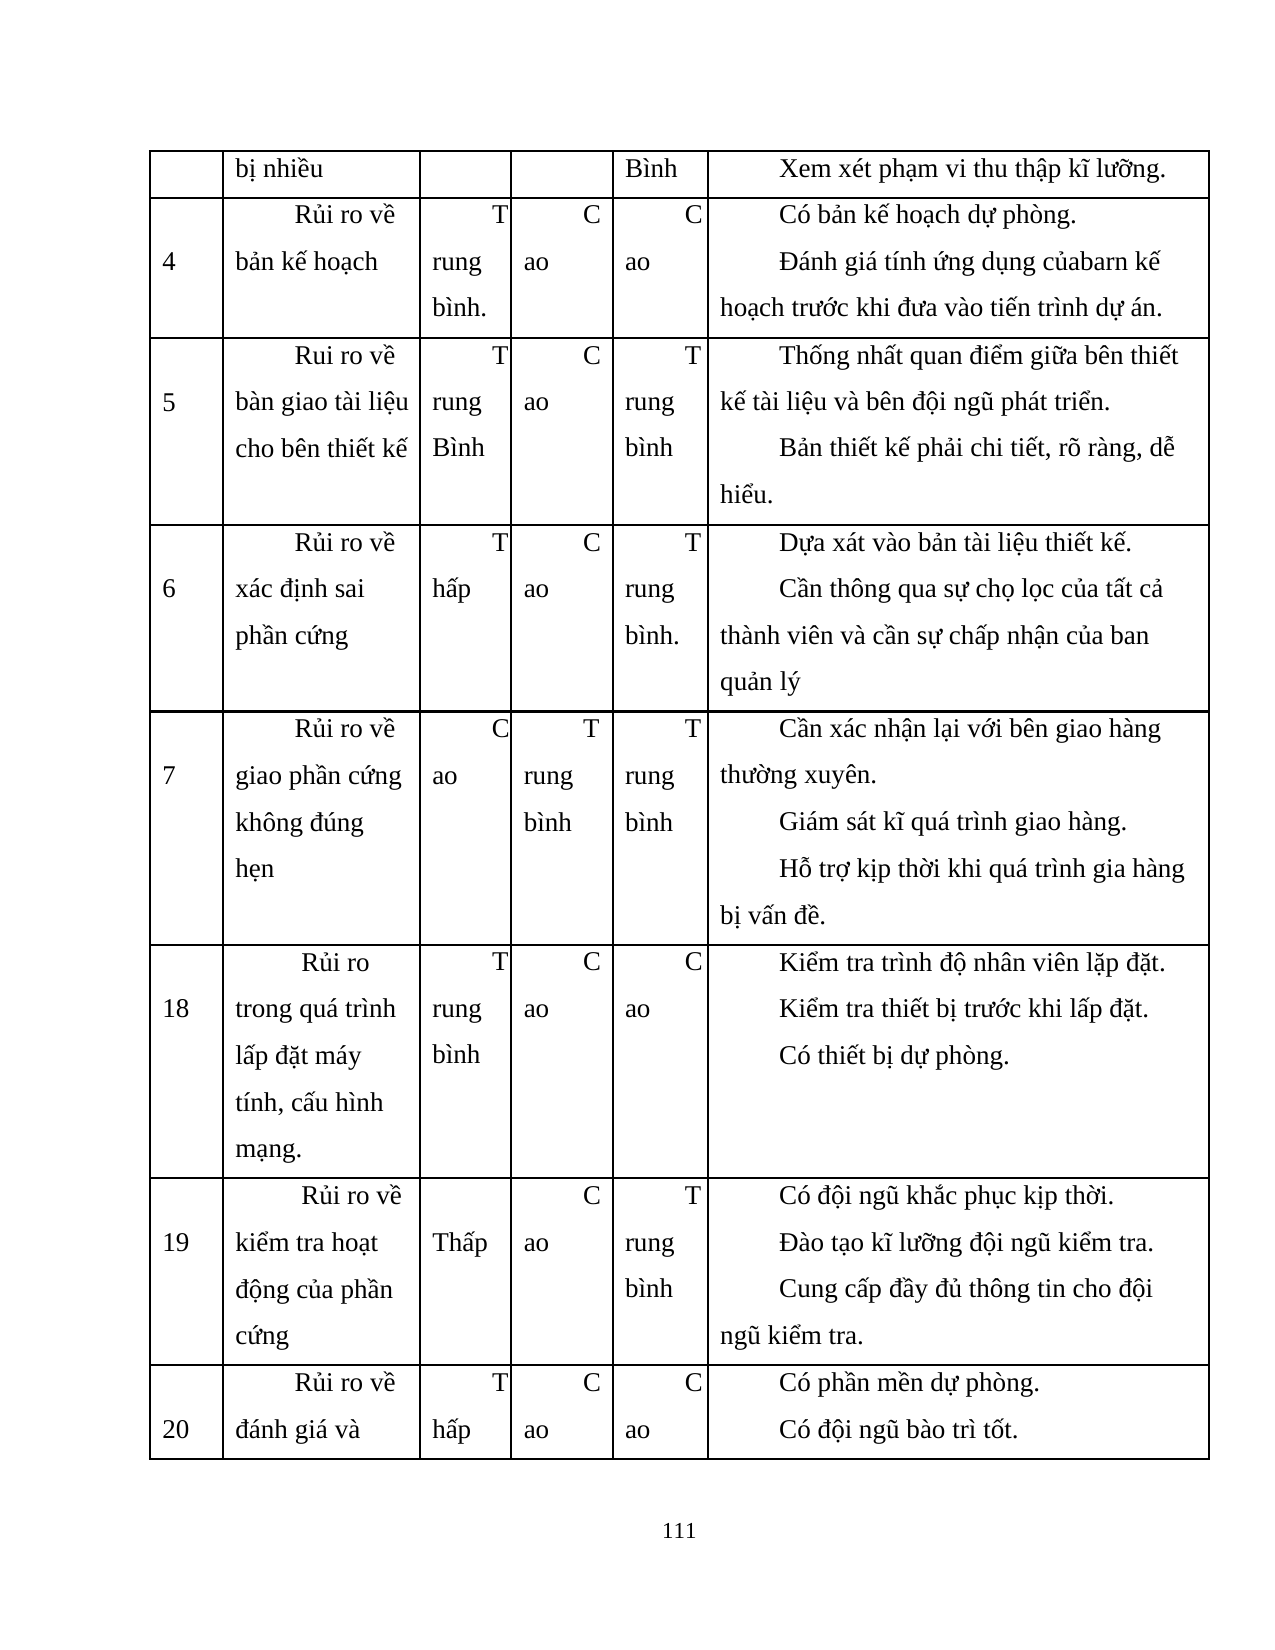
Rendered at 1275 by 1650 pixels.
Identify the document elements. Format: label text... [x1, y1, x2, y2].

table_cell T rung bình [512, 713, 612, 944]
table_cell Rủi ro về bản kế hoạch [224, 199, 419, 337]
table_cell Rủi ro về xác định sai phần cứng [224, 526, 419, 710]
table_cell Có đội ngũ khắc phục kịp thời. Đào tạo kĩ lưỡng đội ngũ kiểm tra. Cung cấp đầy đủ thông tin cho đội ngũ kiểm tra. [709, 1179, 1208, 1364]
table_cell 20 [151, 1366, 222, 1457]
table_cell Dựa xát vào bản tài liệu thiết kế. Cần thông qua sự chọ lọc của tất cả thành viên và cần sự chấp nhận của ban quản lý [709, 526, 1208, 710]
table_cell 6 [151, 526, 222, 710]
table_cell C ao [512, 199, 612, 337]
table_cell T rung bình. [421, 199, 510, 337]
table_header [421, 152, 510, 197]
table_cell Thống nhất quan điểm giữa bên thiết kế tài liệu và bên đội ngũ phát triển. Bản thiết kế phải chi tiết, rõ ràng, dễ hiểu. [709, 339, 1208, 523]
table_cell C ao [512, 946, 612, 1177]
table_header Xem xét phạm vi thu thập kĩ lưỡng. [709, 152, 1208, 197]
table_cell 18 [151, 946, 222, 1177]
table_cell C ao [614, 199, 707, 337]
table_cell Có phần mền dự phòng. Có đội ngũ bào trì tốt. [709, 1366, 1208, 1457]
table_cell Thấp [421, 1179, 510, 1364]
table_cell Cần xác nhận lại với bên giao hàng thường xuyên. Giám sát kĩ quá trình giao hàng. Hỗ trợ kịp thời khi quá trình gia hàng bị vấn đề. [709, 713, 1208, 944]
table_cell T hấp [421, 1366, 510, 1457]
table_cell C ao [614, 946, 707, 1177]
table_cell C ao [512, 339, 612, 523]
table_cell T rung bình [421, 946, 510, 1177]
table_cell T rung bình [614, 1179, 707, 1364]
table_cell C ao [512, 526, 612, 710]
table_cell C ao [421, 713, 510, 944]
table_cell Rủi ro về đánh giá và [224, 1366, 419, 1457]
table_header [151, 152, 222, 197]
table_cell C ao [512, 1179, 612, 1364]
table_cell 5 [151, 339, 222, 523]
table_cell 19 [151, 1179, 222, 1364]
table_cell Có bản kế hoạch dự phòng. Đánh giá tính ứng dụng củabarn kế hoạch trước khi đưa vào tiến trình dự án. [709, 199, 1208, 337]
table_cell Kiểm tra trình độ nhân viên lặp đặt. Kiểm tra thiết bị trước khi lấp đặt. Có thiết bị dự phòng. [709, 946, 1208, 1177]
table_cell C ao [614, 1366, 707, 1457]
table_cell 4 [151, 199, 222, 337]
table_cell Rủi ro trong quá trình lấp đặt máy tính, cấu hình mạng. [224, 946, 419, 1177]
table_cell 7 [151, 713, 222, 944]
table_cell Rui ro về bàn giao tài liệu cho bên thiết kế [224, 339, 419, 523]
table_header bị nhiều [224, 152, 419, 197]
table_cell Rủi ro về kiểm tra hoạt động của phần cứng [224, 1179, 419, 1364]
table_cell T hấp [421, 526, 510, 710]
table_cell T rung bình [614, 339, 707, 523]
table_cell T rung bình [614, 713, 707, 944]
table_cell Rủi ro về giao phần cứng không đúng hẹn [224, 713, 419, 944]
table_cell T rung Bình [421, 339, 510, 523]
table_header [512, 152, 612, 197]
table_cell C ao [512, 1366, 612, 1457]
table_cell T rung bình. [614, 526, 707, 710]
table_header Bình [614, 152, 707, 197]
